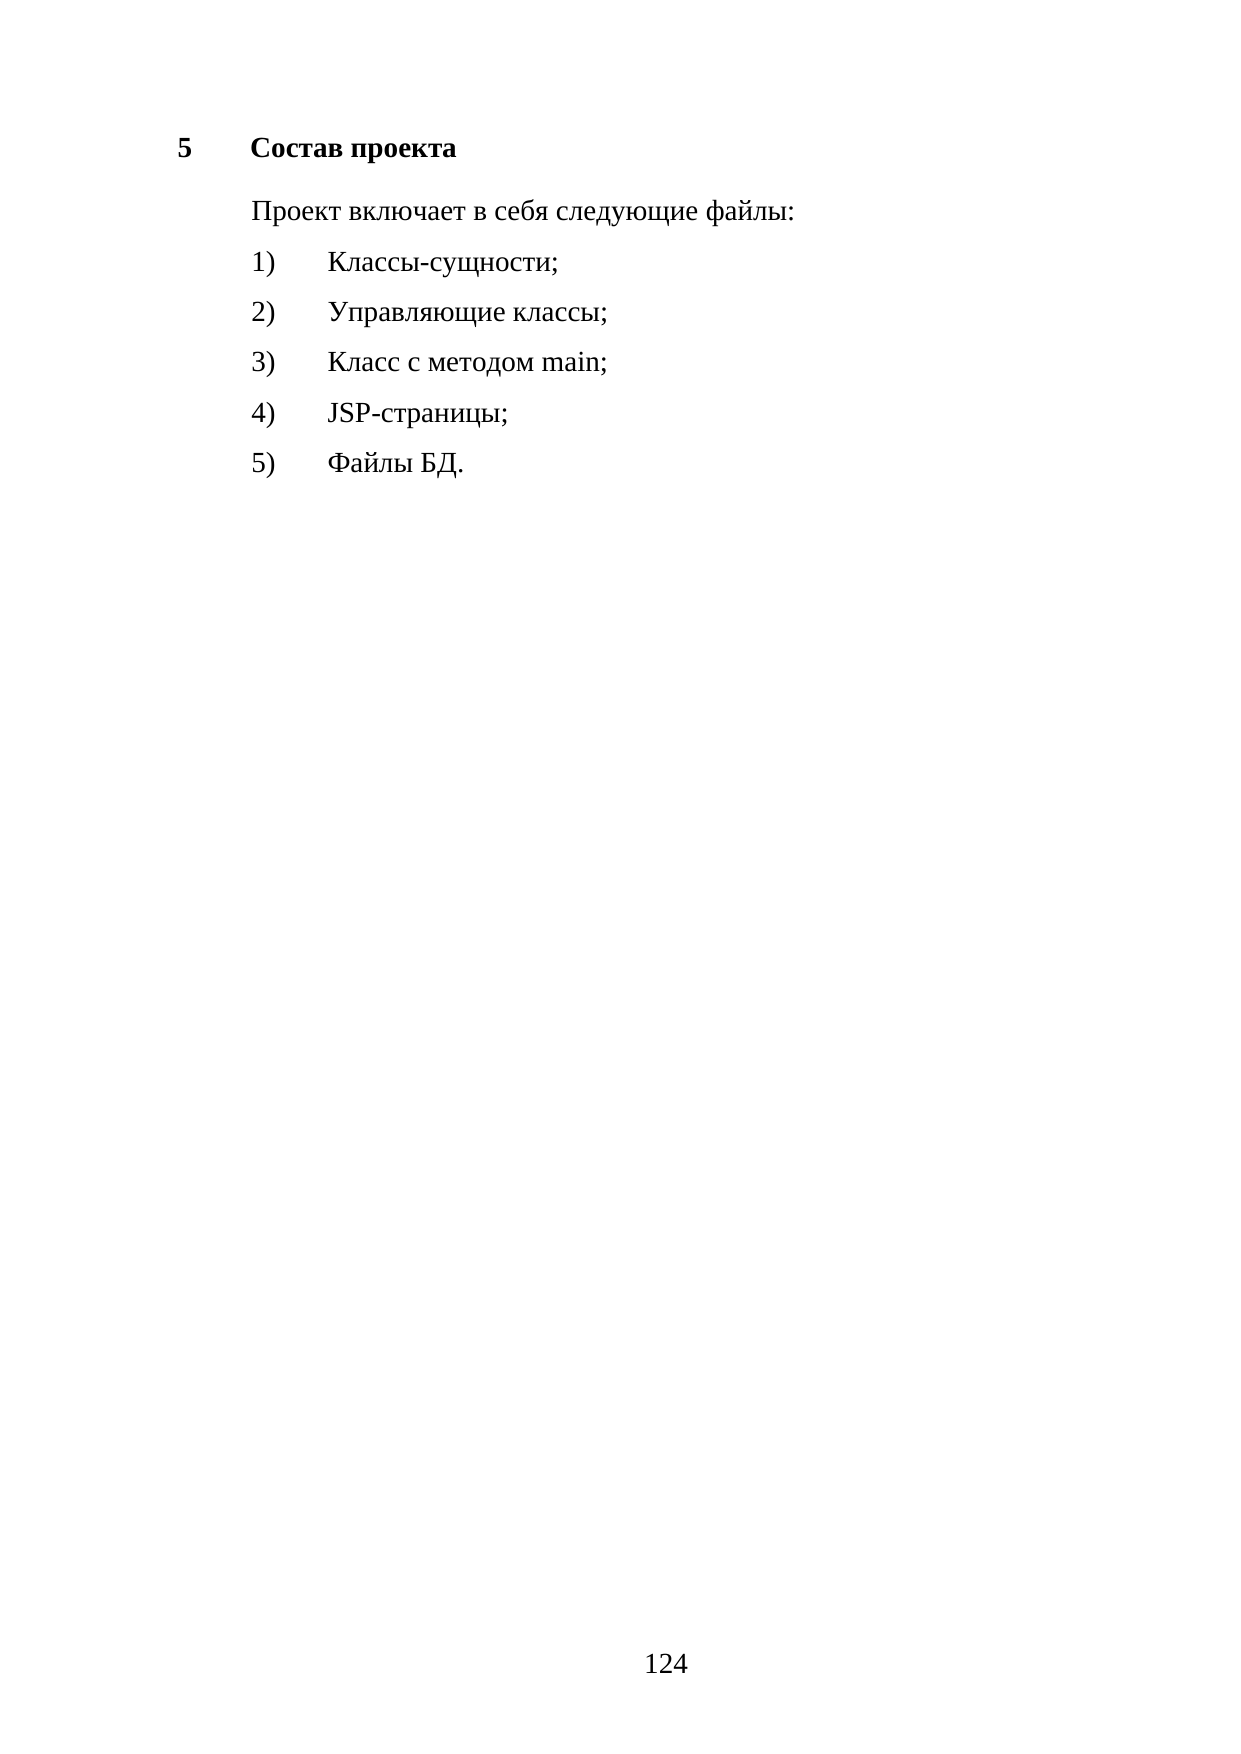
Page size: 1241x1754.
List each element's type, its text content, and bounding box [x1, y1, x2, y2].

list Класс с методом main; [177, 344, 1152, 378]
list JSP-страницы; [177, 395, 1152, 428]
text Проект включает в себя следующие файлы: [177, 193, 1152, 227]
list Файлы БД. [177, 445, 1152, 478]
list Классы-сущности; [177, 244, 1152, 277]
subtitle 5 Состав проекта [177, 131, 1152, 164]
list Управляющие классы; [177, 294, 1152, 328]
